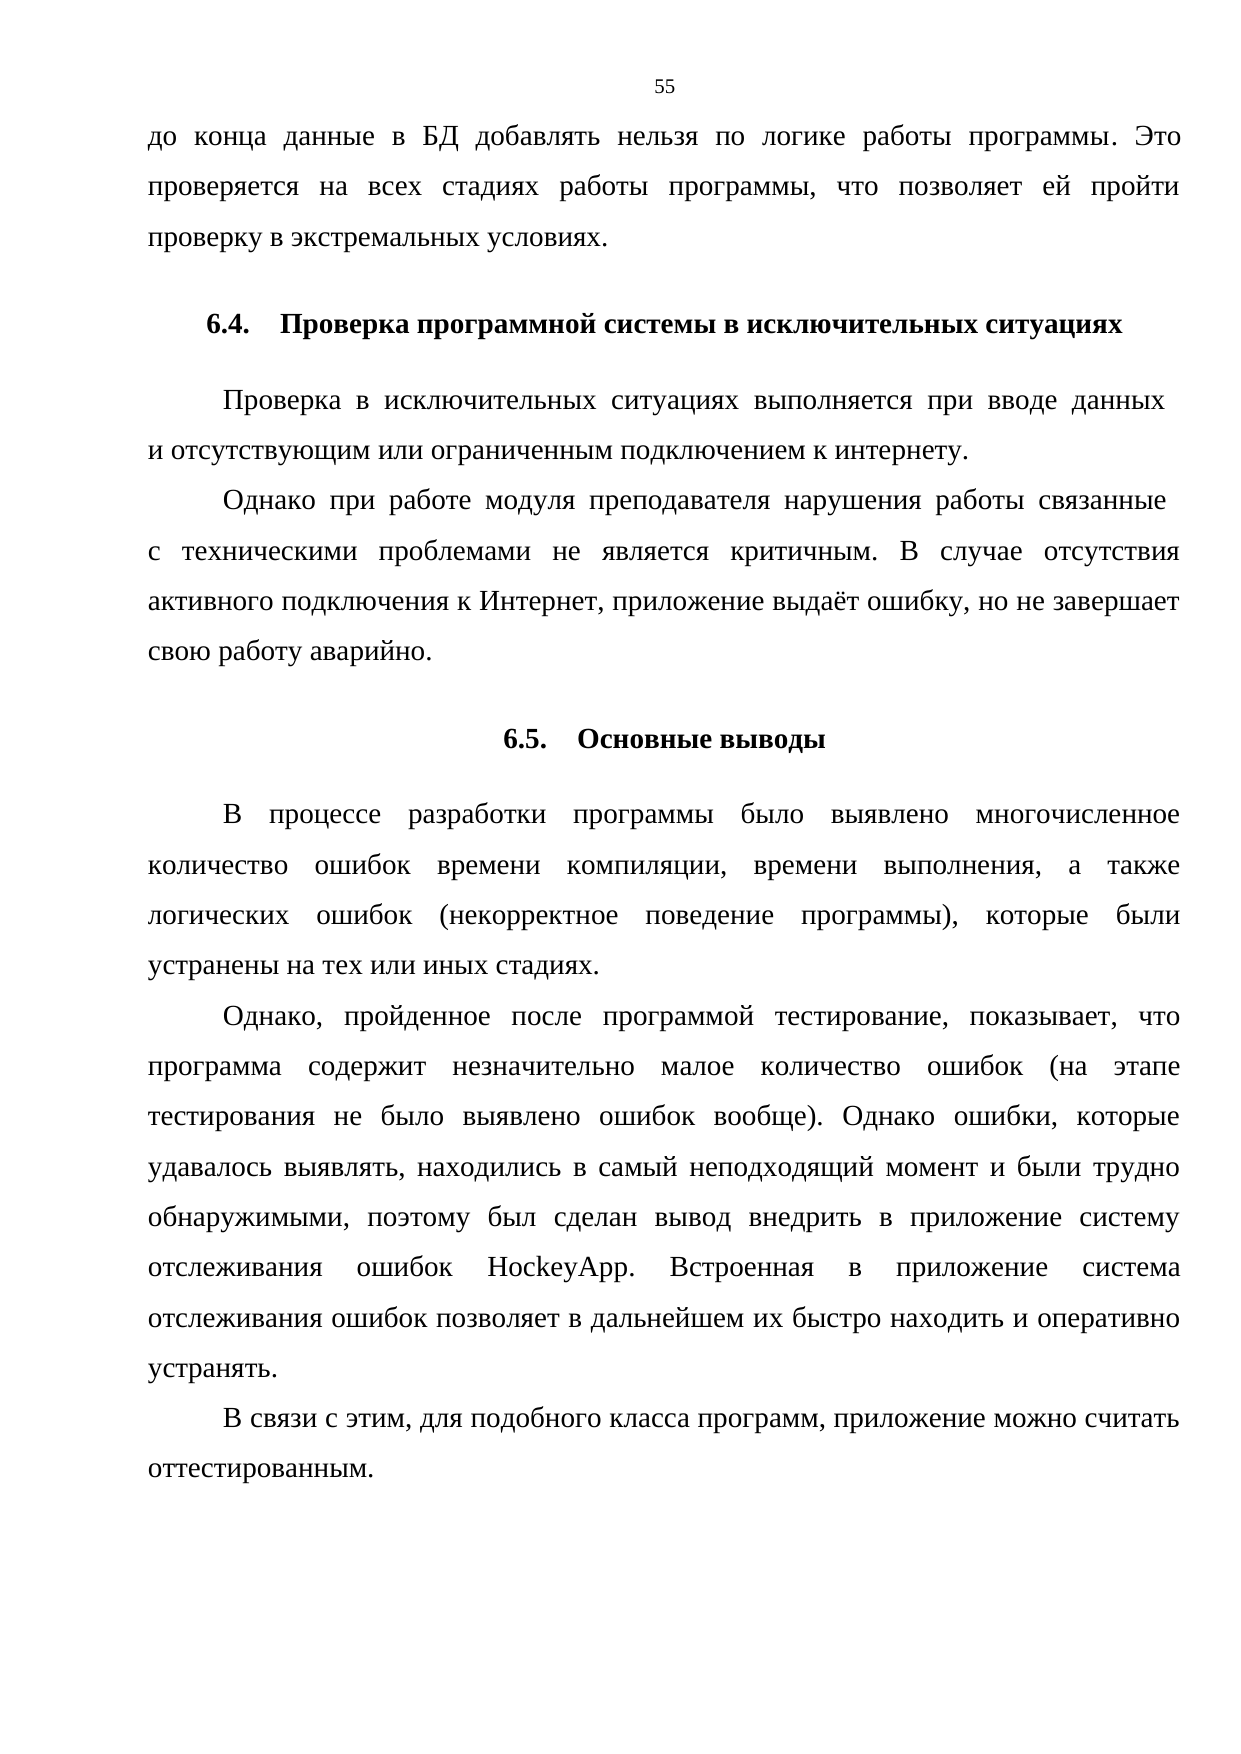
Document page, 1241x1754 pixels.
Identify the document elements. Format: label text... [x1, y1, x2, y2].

text В связи с этим, для подобного класса программ, приложение можно считать оттестированным. [148, 1400, 1181, 1484]
text Проверка в исключительных ситуациях выполняется при вводе данных и отсутствующим или ограниченным подключением к интернету. [148, 382, 1181, 466]
text Однако при работе модуля преподавателя нарушения работы связанные с техническими проблемами не является критичным. В случае отсутствия активного подключения к Интернет, приложение выдаёт ошибку, но не завершает свою работу аварийно. [148, 482, 1181, 667]
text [148, 118, 1181, 252]
text В процессе разработки программы было выявлено многочисленное количество ошибок времени компиляции, времени выполнения, а также логических ошибок (некорректное поведение программы), которые были устранены на тех или иных стадиях. [148, 797, 1181, 981]
subtitle Проверка программной системы в исключительных ситуациях [148, 307, 1181, 340]
subtitle Основные выводы [148, 721, 1181, 755]
text Однако, пройденное после программой тестирование, показывает, что программа содержит незначительно малое количество ошибок (на этапе тестирования не было выявлено ошибок вообще). Однако ошибки, которые удавалось выявлять, находились в самый неподходящий момент и были трудно обнаружимыми, поэтому был сделан вывод внедрить в приложение систему отслеживания ошибок HockeyApp. Встроенная в приложение система отслеживания ошибок позволяет в дальнейшем их быстро находить и оперативно устранять. [148, 998, 1181, 1383]
